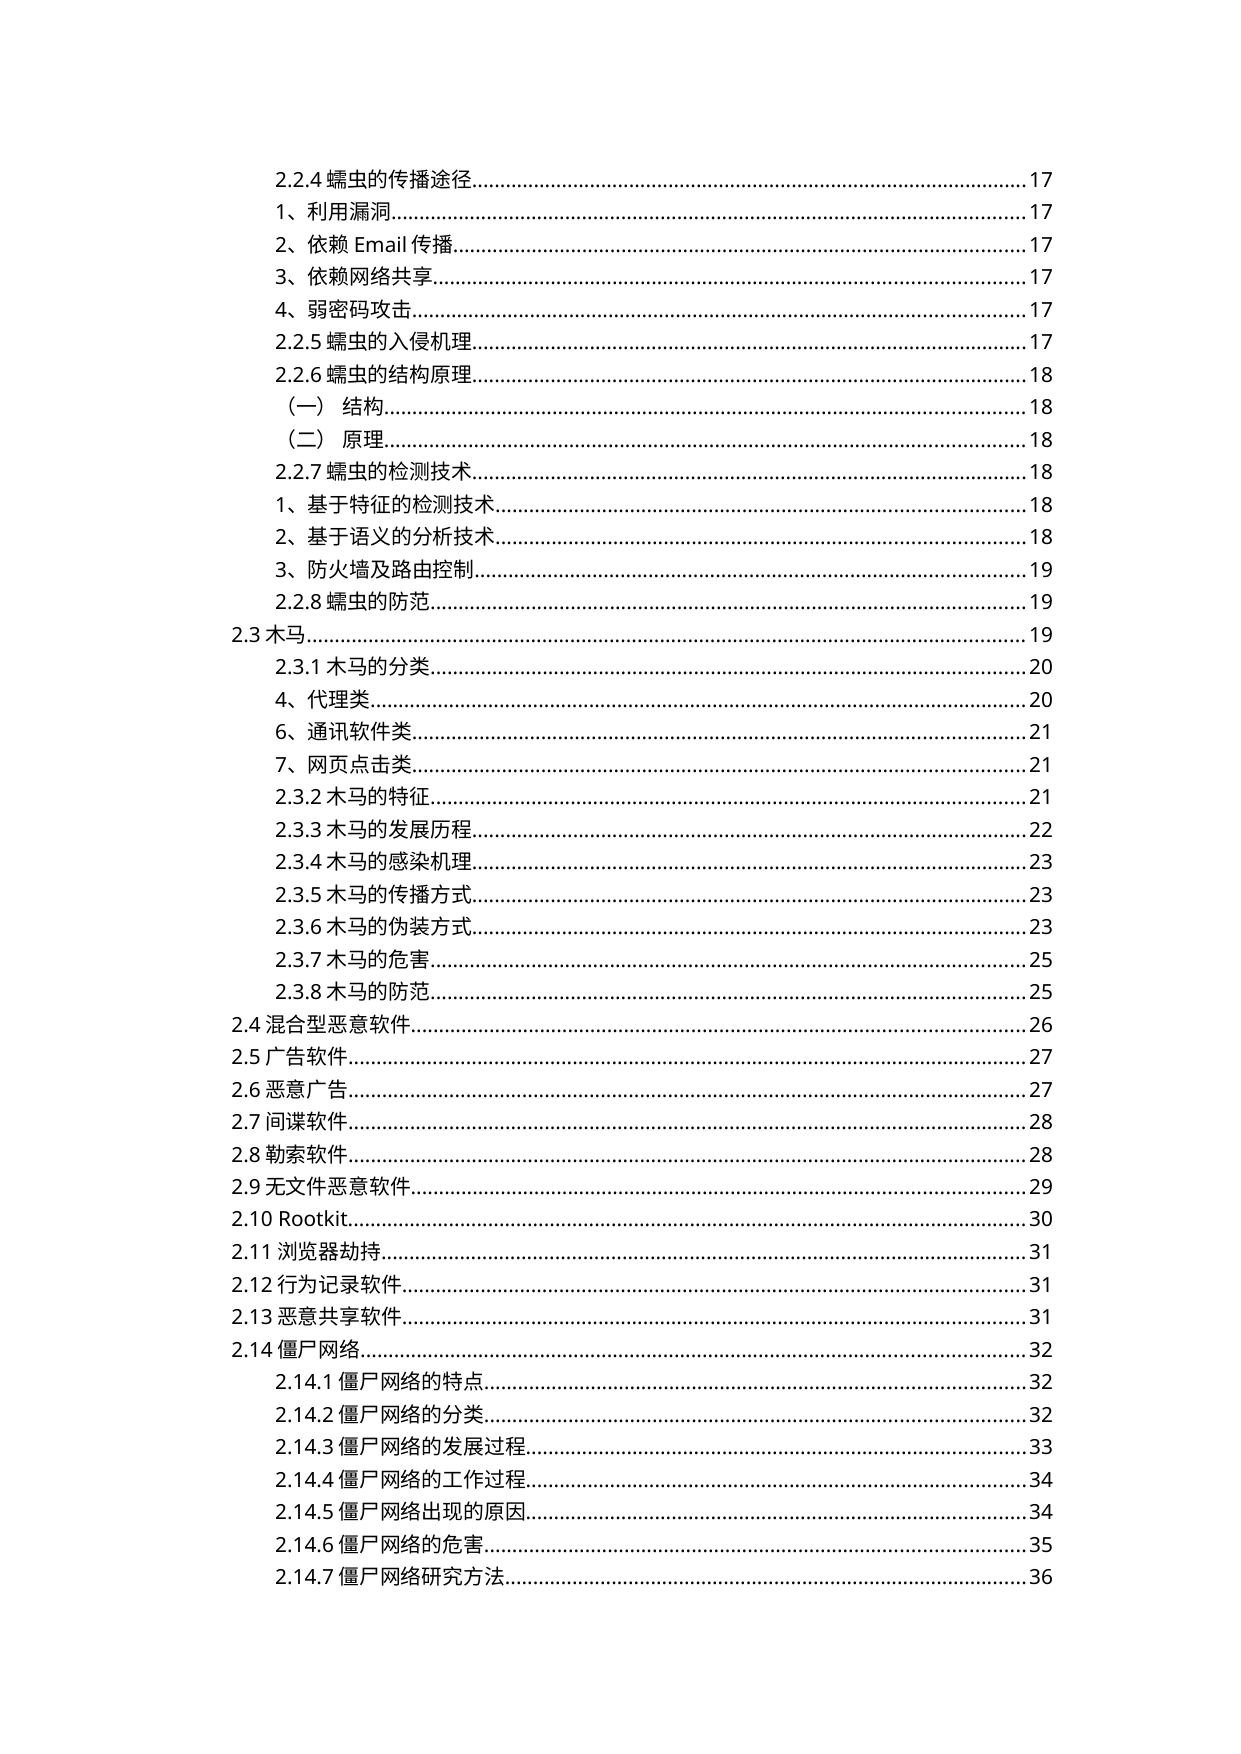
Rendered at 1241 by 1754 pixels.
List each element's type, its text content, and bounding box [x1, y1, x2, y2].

text 2.14.5僵尸网络出现的原因 34 [275, 1494, 1053, 1527]
text （一） 结构 18 [275, 389, 1053, 422]
text 2、基于语义的分析技术 18 [275, 519, 1053, 552]
text 2.10 Rootkit 30 [231, 1202, 1053, 1234]
text 2.3.8木马的防范 25 [275, 974, 1053, 1007]
text 2.3.3木马的发展历程 22 [275, 812, 1053, 844]
text 2.2.7蠕虫的检测技术 18 [275, 454, 1053, 487]
text 2.8勒索软件 28 [231, 1137, 1053, 1169]
text 2.12行为记录软件 31 [231, 1267, 1053, 1299]
text 2.13恶意共享软件 31 [231, 1299, 1053, 1332]
text 2.2.4蠕虫的传播途径 17 [275, 162, 1053, 194]
text 2.14.1僵尸网络的特点 32 [275, 1364, 1053, 1397]
text 2.6恶意广告 27 [231, 1072, 1053, 1104]
text 2.2.6蠕虫的结构原理 18 [275, 357, 1053, 389]
text 2.3.7木马的危害 25 [275, 942, 1053, 974]
text 2.3.2木马的特征 21 [275, 779, 1053, 812]
text 2.3木马 19 [231, 617, 1053, 649]
text 2.9无文件恶意软件 29 [231, 1169, 1053, 1202]
text 2.3.4木马的感染机理 23 [275, 844, 1053, 877]
text 2.14.6僵尸网络的危害 35 [275, 1527, 1053, 1559]
text 6、通讯软件类 21 [275, 714, 1053, 747]
text 3、依赖网络共享 17 [275, 259, 1053, 292]
text （二） 原理 18 [275, 422, 1053, 454]
text 2.14.2僵尸网络的分类 32 [275, 1397, 1053, 1429]
text 4、弱密码攻击 17 [275, 292, 1053, 324]
text 2.3.6木马的伪装方式 23 [275, 909, 1053, 942]
text 2.14.4僵尸网络的工作过程 34 [275, 1462, 1053, 1494]
text 4、代理类 20 [275, 682, 1053, 714]
text 2.11浏览器劫持 31 [231, 1234, 1053, 1267]
text 3、防火墙及路由控制 19 [275, 552, 1053, 584]
text 1、基于特征的检测技术 18 [275, 487, 1053, 519]
text 2.14.7僵尸网络研究方法 36 [275, 1559, 1053, 1592]
text 1、利用漏洞 17 [275, 194, 1053, 227]
text 2.14僵尸网络 32 [231, 1332, 1053, 1364]
text 2.2.5蠕虫的入侵机理 17 [275, 324, 1053, 357]
text 2、依赖Email传播 17 [275, 227, 1053, 259]
text 7、网页点击类 21 [275, 747, 1053, 779]
text 2.5广告软件 27 [231, 1039, 1053, 1072]
text 2.7间谍软件 28 [231, 1104, 1053, 1137]
text 2.4混合型恶意软件 26 [231, 1007, 1053, 1039]
text 2.2.8蠕虫的防范 19 [275, 584, 1053, 617]
text 2.3.1木马的分类 20 [275, 649, 1053, 682]
text 2.14.3僵尸网络的发展过程 33 [275, 1429, 1053, 1462]
text 2.3.5木马的传播方式 23 [275, 877, 1053, 909]
